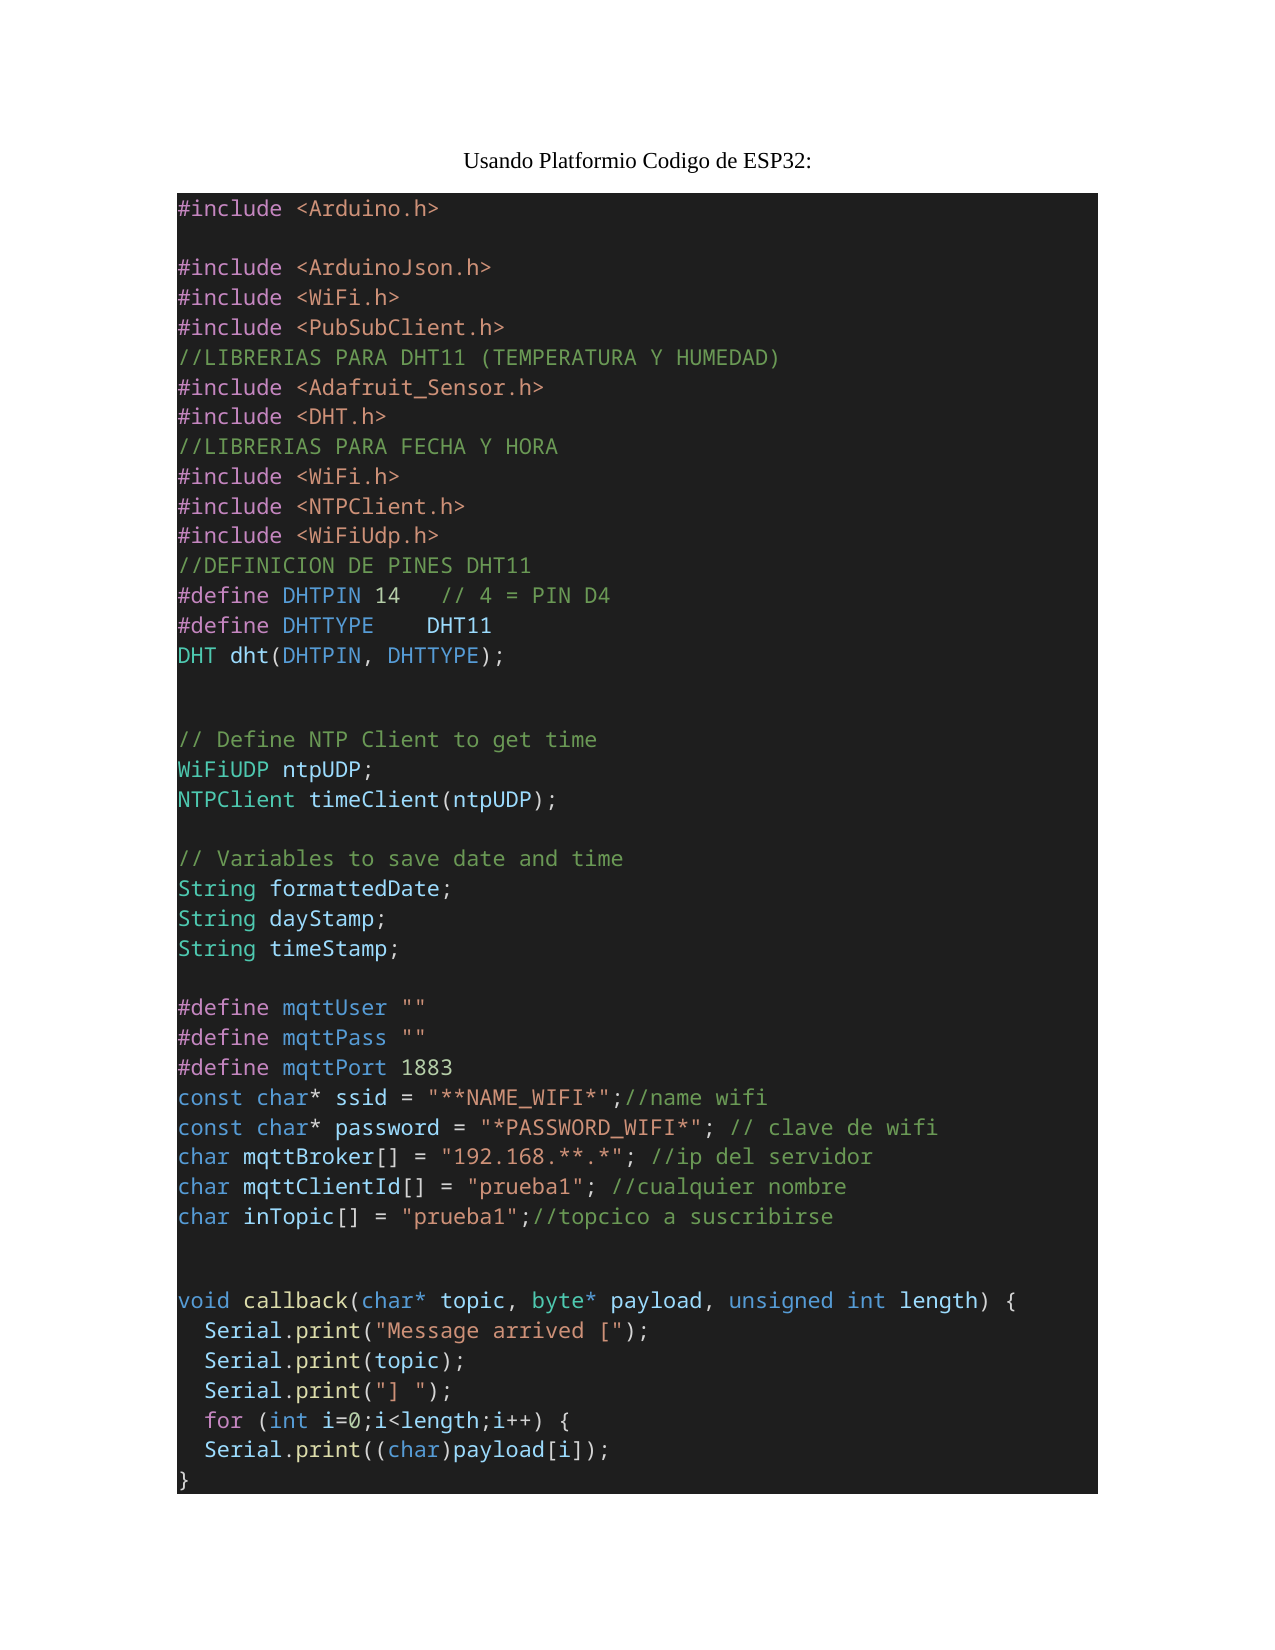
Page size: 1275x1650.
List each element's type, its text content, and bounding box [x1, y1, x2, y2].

text const char* password = "*PASSWORD_WIFI*"; // clave de wifi [177, 1111, 1098, 1141]
text #define mqttPass "" [177, 1022, 1098, 1052]
text #include <NTPClient.h> [177, 491, 1098, 520]
text #define DHTPIN 14 // 4 = PIN D4 [177, 580, 1098, 610]
text char mqttBroker[] = "192.168.**.*"; //ip del servidor [177, 1141, 1098, 1171]
text #include <DHT.h> [177, 401, 1098, 431]
text #define mqttPort 1883 [177, 1052, 1098, 1082]
text #include <ArduinoJson.h> [177, 252, 1098, 282]
text NTPClient timeClient(ntpUDP); [177, 784, 1098, 813]
text String formattedDate; [177, 873, 1098, 903]
text DHT dht(DHTPIN, DHTTYPE); [177, 639, 1098, 669]
text String timeStamp; [177, 933, 1098, 962]
text char inTopic[] = "prueba1";//topcico a suscribirse [177, 1201, 1098, 1231]
text //DEFINICION DE PINES DHT11 [177, 550, 1098, 580]
text #include <Adafruit_Sensor.h> [177, 371, 1098, 401]
text #include <WiFi.h> [177, 282, 1098, 312]
text #include <Arduino.h> [177, 193, 1098, 222]
text char mqttClientId[] = "prueba1"; //cualquier nombre [177, 1171, 1098, 1201]
text } [177, 1464, 1098, 1494]
text #include <WiFi.h> [177, 461, 1098, 491]
text #include <WiFiUdp.h> [177, 520, 1098, 550]
text Usando Platformio Codigo de ESP32: [177, 148, 1098, 174]
text Serial.print((char)payload[i]); [177, 1434, 1098, 1464]
text #define DHTTYPE DHT11 [177, 610, 1098, 639]
text // Variables to save date and time [177, 843, 1098, 873]
text Serial.print("Message arrived ["); [177, 1315, 1098, 1345]
text Serial.print(topic); [177, 1345, 1098, 1375]
text Serial.print("] "); [177, 1375, 1098, 1404]
text String dayStamp; [177, 903, 1098, 933]
text WiFiUDP ntpUDP; [177, 754, 1098, 784]
text #include <PubSubClient.h> [177, 312, 1098, 342]
text for (int i=0;i<length;i++) { [177, 1404, 1098, 1434]
text void callback(char* topic, byte* payload, unsigned int length) { [177, 1285, 1098, 1315]
text //LIBRERIAS PARA DHT11 (TEMPERATURA Y HUMEDAD) [177, 342, 1098, 371]
text // Define NTP Client to get time [177, 724, 1098, 754]
text //LIBRERIAS PARA FECHA Y HORA [177, 431, 1098, 461]
text const char* ssid = "**NAME_WIFI*";//name wifi [177, 1082, 1098, 1111]
text #define mqttUser "" [177, 992, 1098, 1022]
